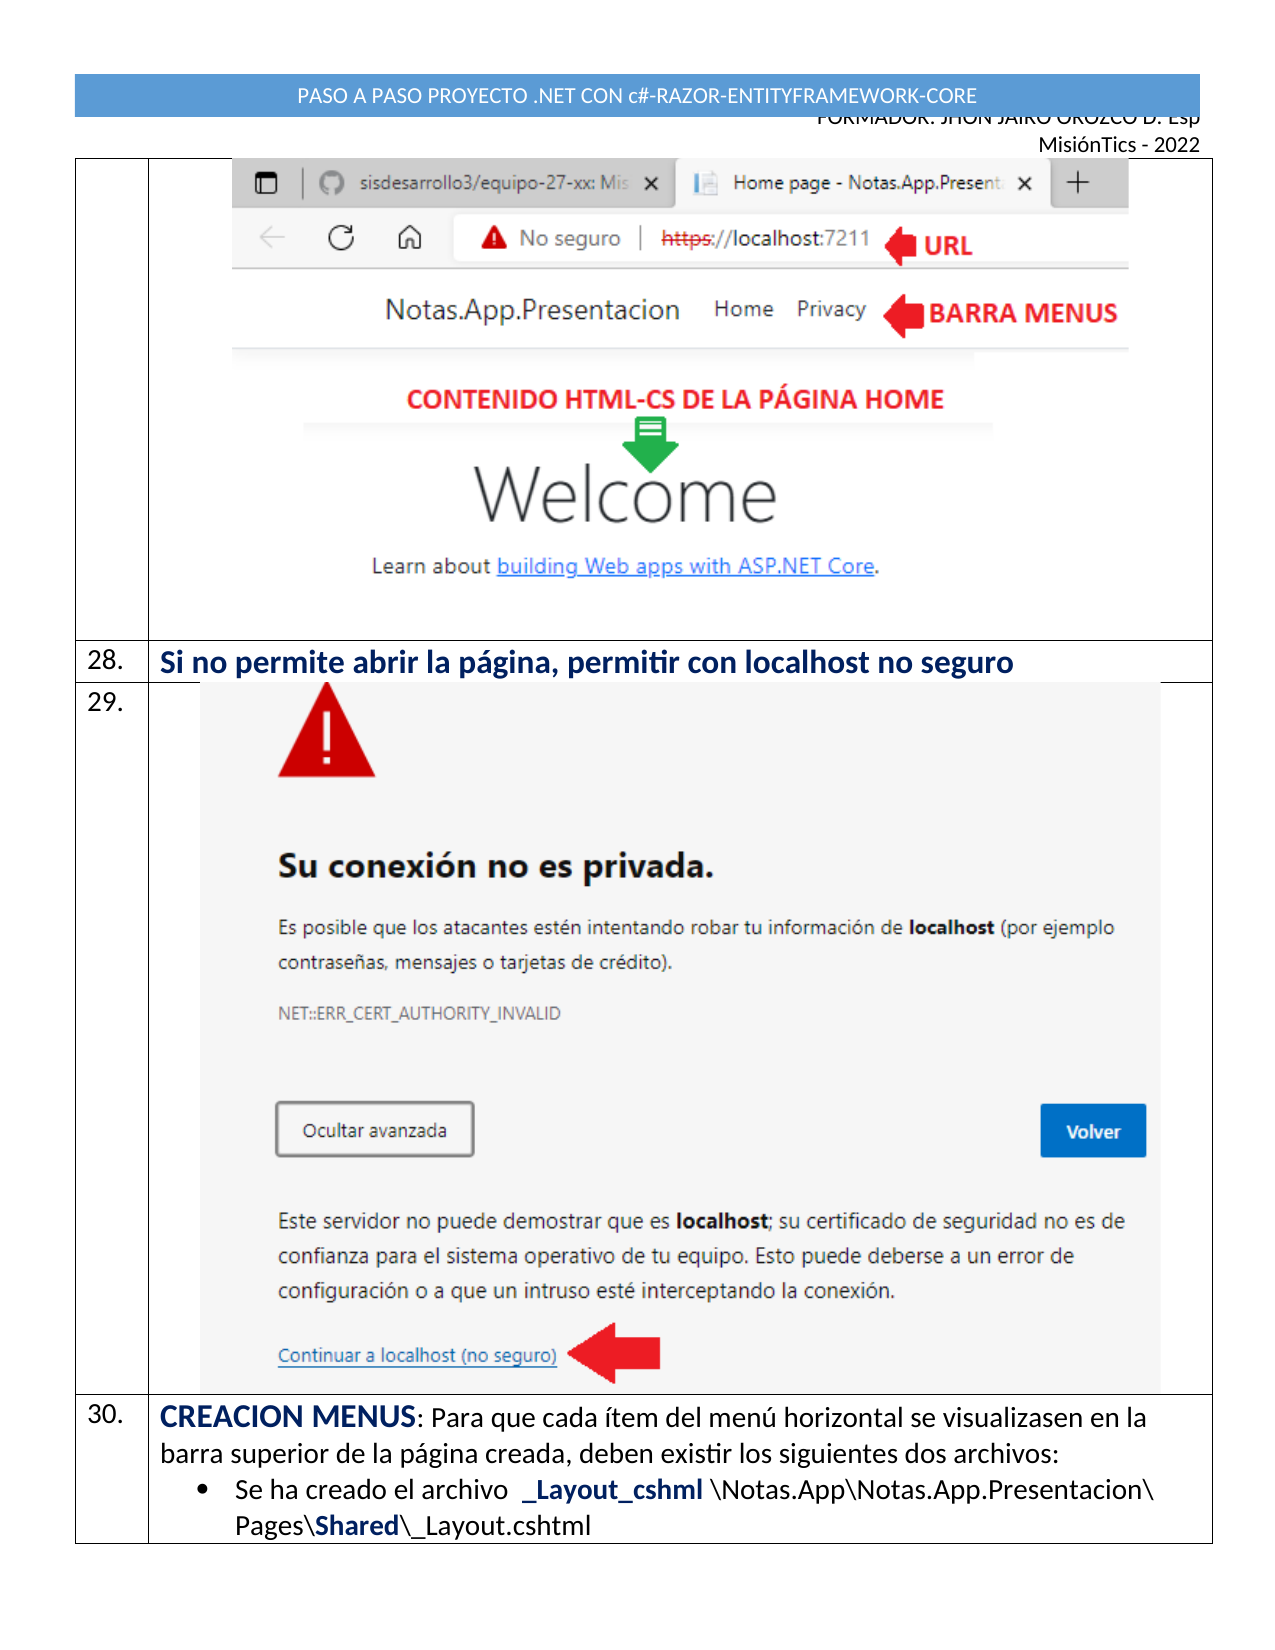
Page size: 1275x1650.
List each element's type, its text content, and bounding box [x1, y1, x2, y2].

picture [232, 158, 1129, 605]
table_cell [76, 159, 148, 640]
table_cell [76, 1395, 148, 1542]
picture [200, 682, 1161, 1394]
table_cell [76, 641, 148, 682]
table_cell Si no permite abrir la página, permitir con localhost no seguro [149, 641, 1212, 682]
table_cell [149, 159, 1212, 640]
table_cell [76, 683, 148, 1394]
table_cell [149, 683, 200, 1394]
table_cell [1161, 683, 1212, 1394]
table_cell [149, 1395, 1212, 1542]
